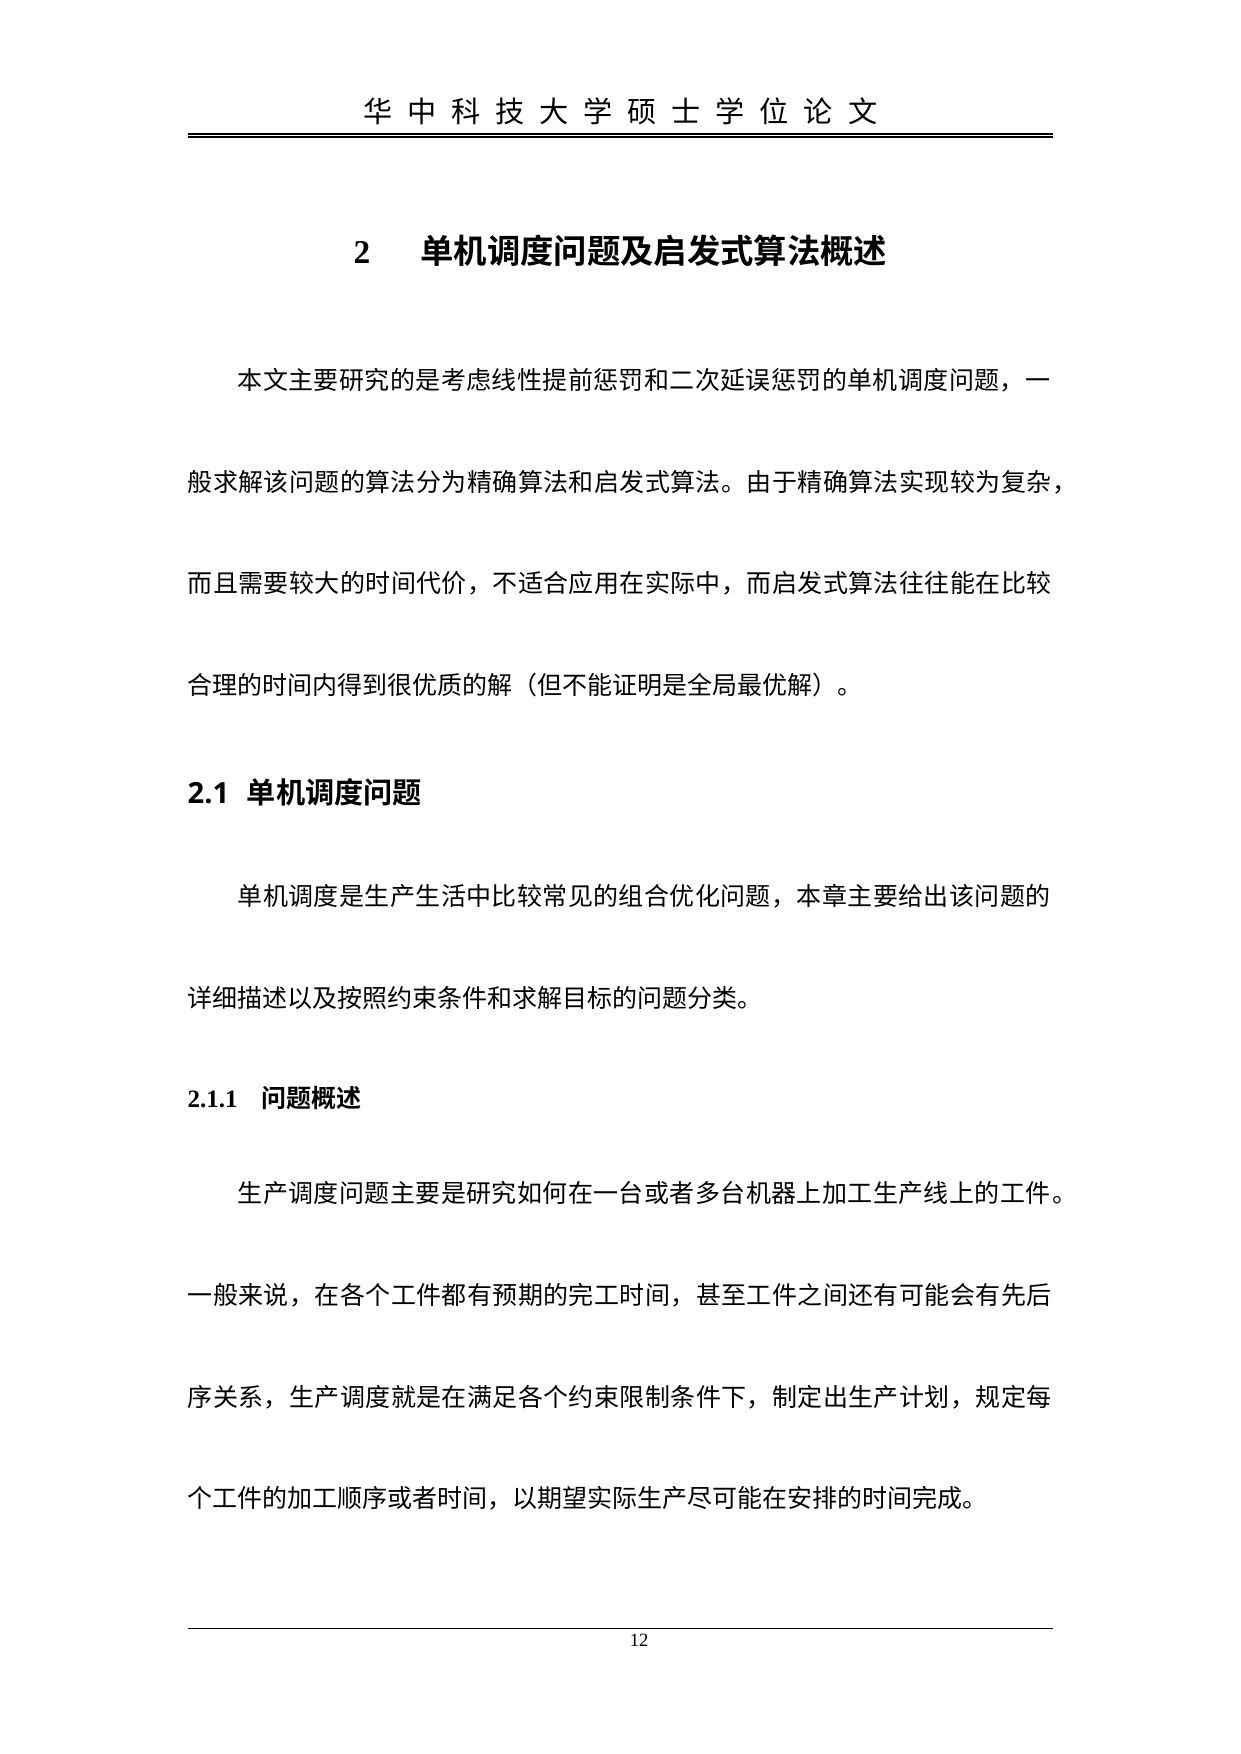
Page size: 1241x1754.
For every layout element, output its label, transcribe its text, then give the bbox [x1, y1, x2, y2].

text 生产调度问题主要是研究如何在一台或者多台机器上加工生产线上的工件。一般来说，在各个工件都有预期的完工时间，甚至工件之间还有可能会有先后序关系，生产调度就是在满足各个约束限制条件下，制定出生产计划，规定每个工件的加工顺序或者时间，以期望实际生产尽可能在安排的时间完成。 [187, 1157, 1053, 1531]
subtitle 单机调度问题及启发式算法概述 [187, 215, 1053, 283]
text 本文主要研究的是考虑线性提前惩罚和二次延误惩罚的单机调度问题，一般求解该问题的算法分为精确算法和启发式算法。由于精确算法实现较为复杂，而且需要较大的时间代价，不适合应用在实际中，而启发式算法往往能在比较合理的时间内得到很优质的解（但不能证明是全局最优解）。 [187, 344, 1053, 718]
text 单机调度是生产生活中比较常见的组合优化问题，本章主要给出该问题的详细描述以及按照约束条件和求解目标的问题分类。 [187, 861, 1053, 1030]
subtitle 问题概述 [187, 1063, 1053, 1131]
subtitle 单机调度问题 [187, 757, 1053, 825]
